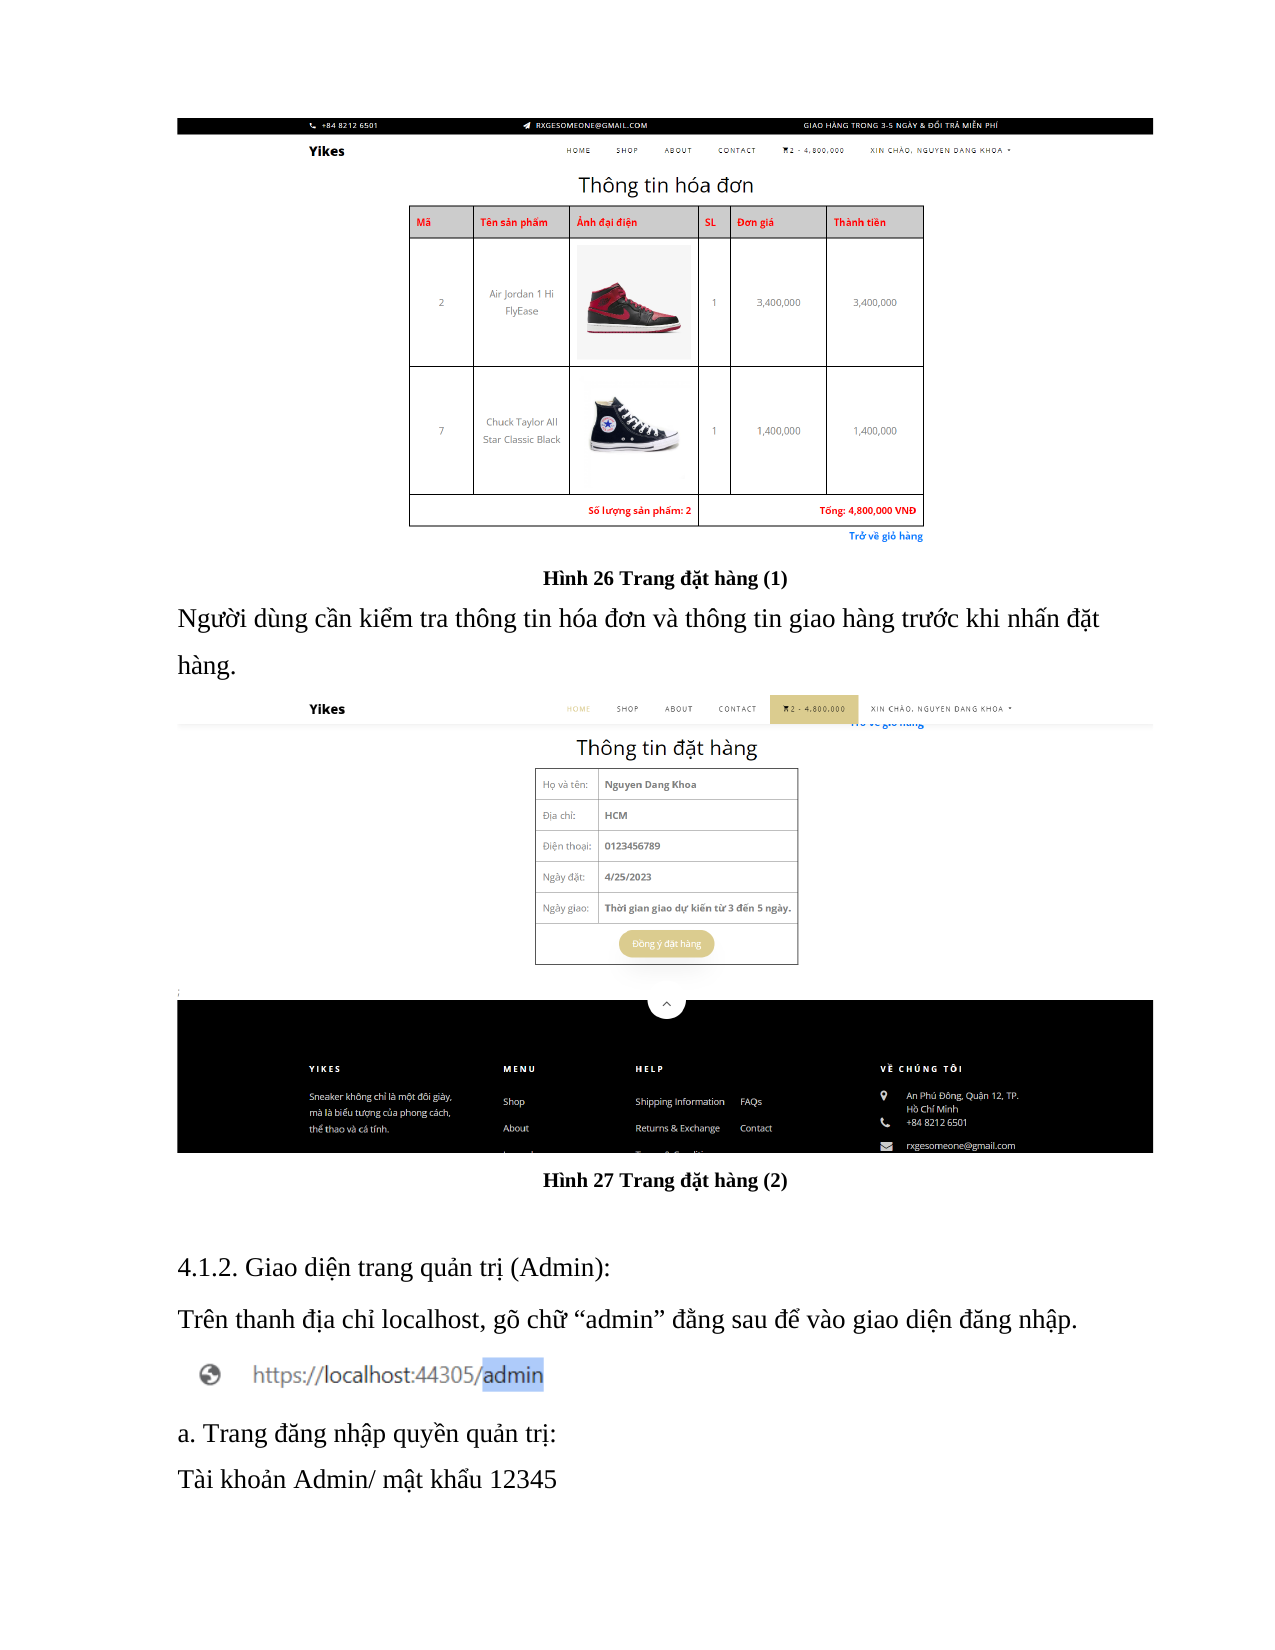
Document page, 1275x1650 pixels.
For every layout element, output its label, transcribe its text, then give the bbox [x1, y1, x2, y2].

text Trên thanh địa chỉ localhost, gõ chữ “admin” đằng sau để vào giao diện đăng nhập. [177, 1303, 1153, 1335]
text Hình 27 Trang đặt hàng (2) [177, 1168, 1153, 1192]
text Người dùng cần kiểm tra thông tin hóa đơn và thông tin giao hàng trước khi nhấn đặt hàng. [177, 602, 1153, 680]
picture [177, 695, 1154, 1153]
text a. Trang đăng nhập quyền quản trị: [177, 1417, 1153, 1448]
picture [177, 1350, 594, 1402]
subtitle 4.1.2. Giao diện trang quản trị (Admin): [177, 1251, 1153, 1282]
text Tài khoản Admin/ mật khẩu 12345 [177, 1464, 1153, 1495]
text Hình 26 Trang đặt hàng (1) [177, 566, 1153, 590]
picture [177, 118, 1154, 551]
